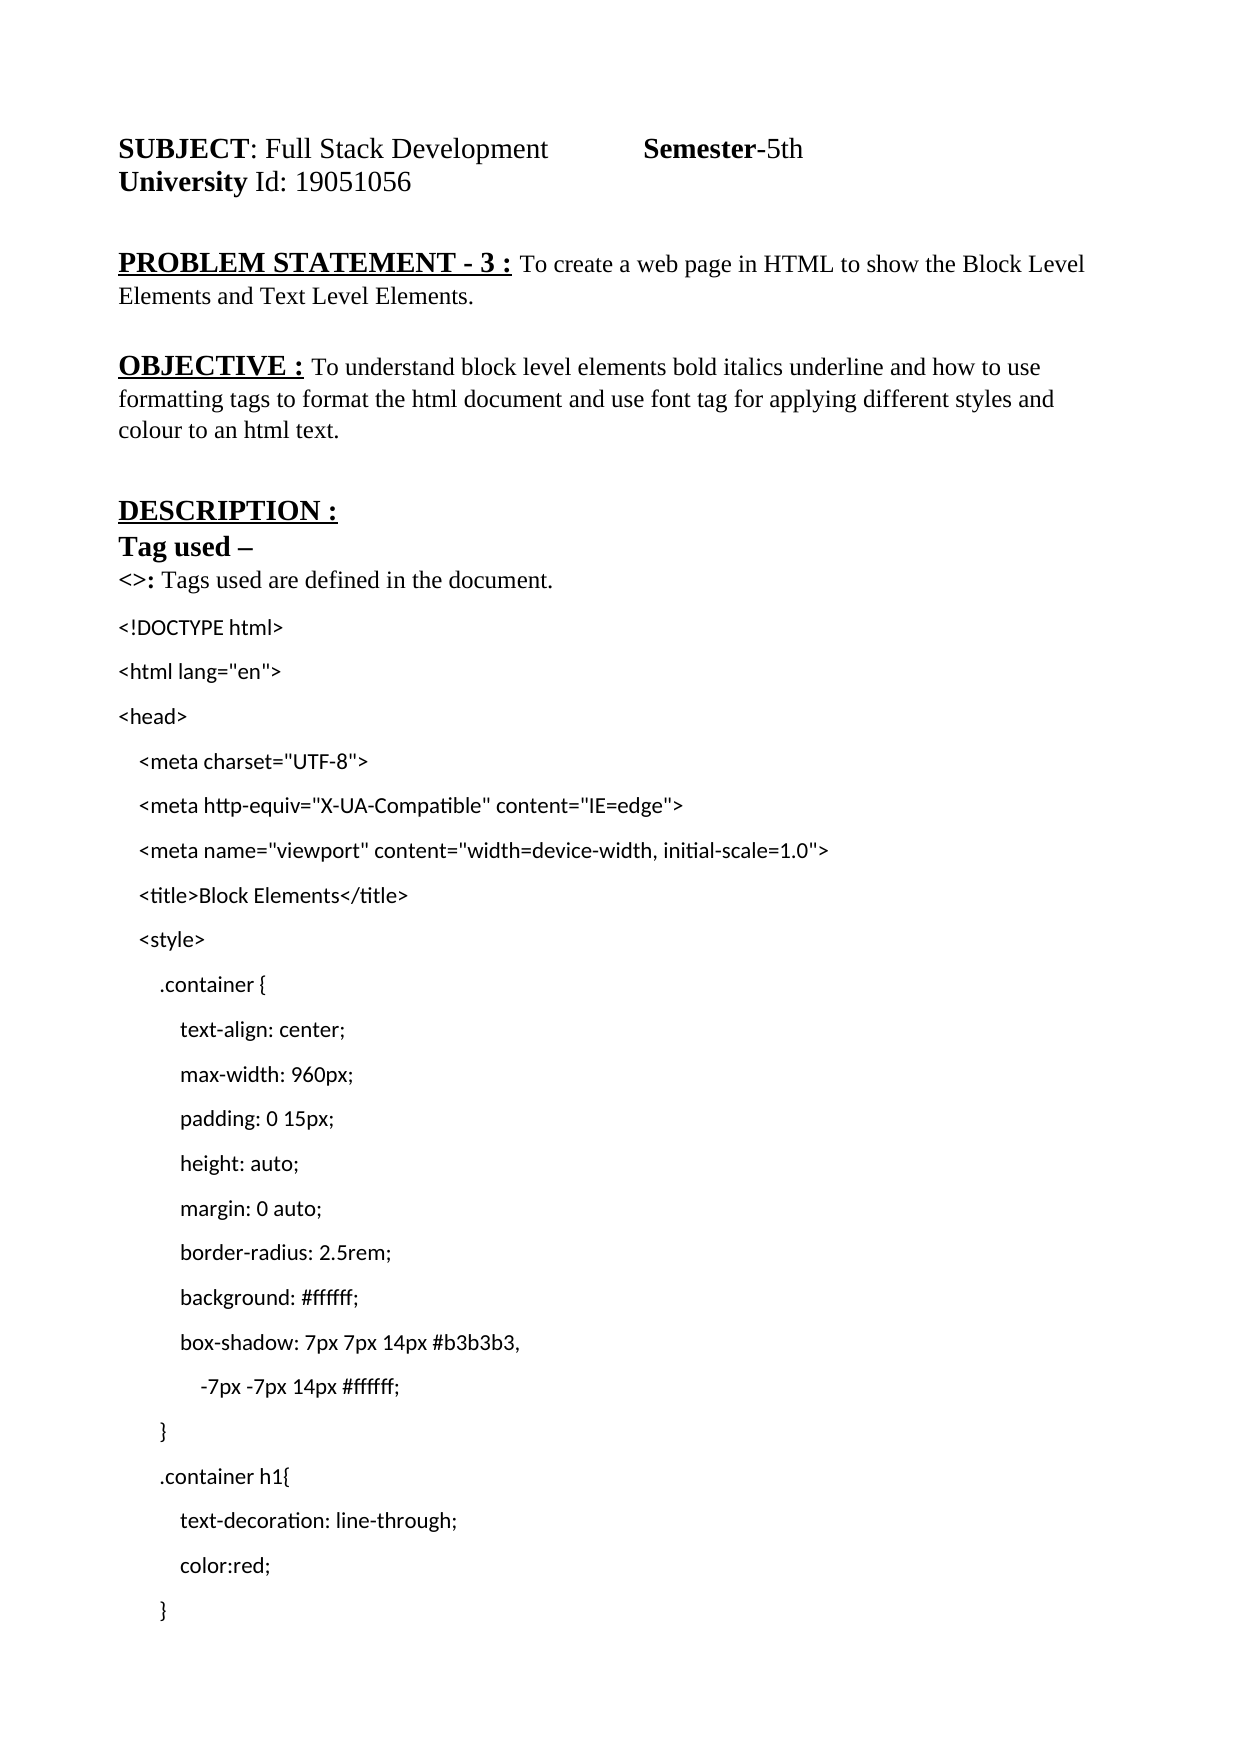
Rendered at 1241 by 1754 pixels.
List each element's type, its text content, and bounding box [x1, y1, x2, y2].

text background: #ffffff; [118, 1283, 1122, 1311]
text max-width: 960px; [118, 1060, 1122, 1088]
text <!DOCTYPE html> [118, 613, 1122, 641]
text DESCRIPTION : [118, 493, 1122, 526]
text <style> [118, 926, 1122, 954]
text -7px -7px 14px #ffffff; [118, 1372, 1122, 1401]
text text-decoration: line-through; [118, 1507, 1122, 1534]
text text-align: center; [118, 1015, 1122, 1043]
text height: auto; [118, 1149, 1122, 1177]
text <html lang="en"> [118, 657, 1122, 686]
text OBJECTIVE : To understand block level elements bold italics underline and how to use formatting tags to format the html document and use font tag for applying different styles and colour to an html text. [118, 348, 1122, 444]
text margin: 0 auto; [118, 1194, 1122, 1222]
text <meta charset="UTF-8"> [118, 747, 1122, 775]
text } [118, 1417, 1122, 1445]
text padding: 0 15px; [118, 1104, 1122, 1132]
text <>: Tags used are defined in the document. [118, 565, 1122, 594]
text PROBLEM STATEMENT - 3 : To create a web page in HTML to show the Block Level Elements and Text Level Elements. [118, 245, 1122, 309]
text Tag used – [118, 529, 1122, 562]
text SUBJECT: Full Stack Development Semester-5th [0, 131, 1122, 164]
text University Id: 19051056 [0, 164, 1122, 198]
text } [118, 1596, 1122, 1624]
text color:red; [118, 1551, 1122, 1579]
text <head> [118, 702, 1122, 730]
text <meta name="viewport" content="width=device-width, initial-scale=1.0"> [118, 836, 1122, 864]
text box-shadow: 7px 7px 14px #b3b3b3, [118, 1328, 1122, 1356]
text <title>Block Elements</title> [118, 881, 1122, 909]
text .container { [118, 970, 1122, 998]
text .container h1{ [118, 1462, 1122, 1490]
text <meta http-equiv="X-UA-Compatible" content="IE=edge"> [118, 792, 1122, 819]
text border-radius: 2.5rem; [118, 1238, 1122, 1266]
